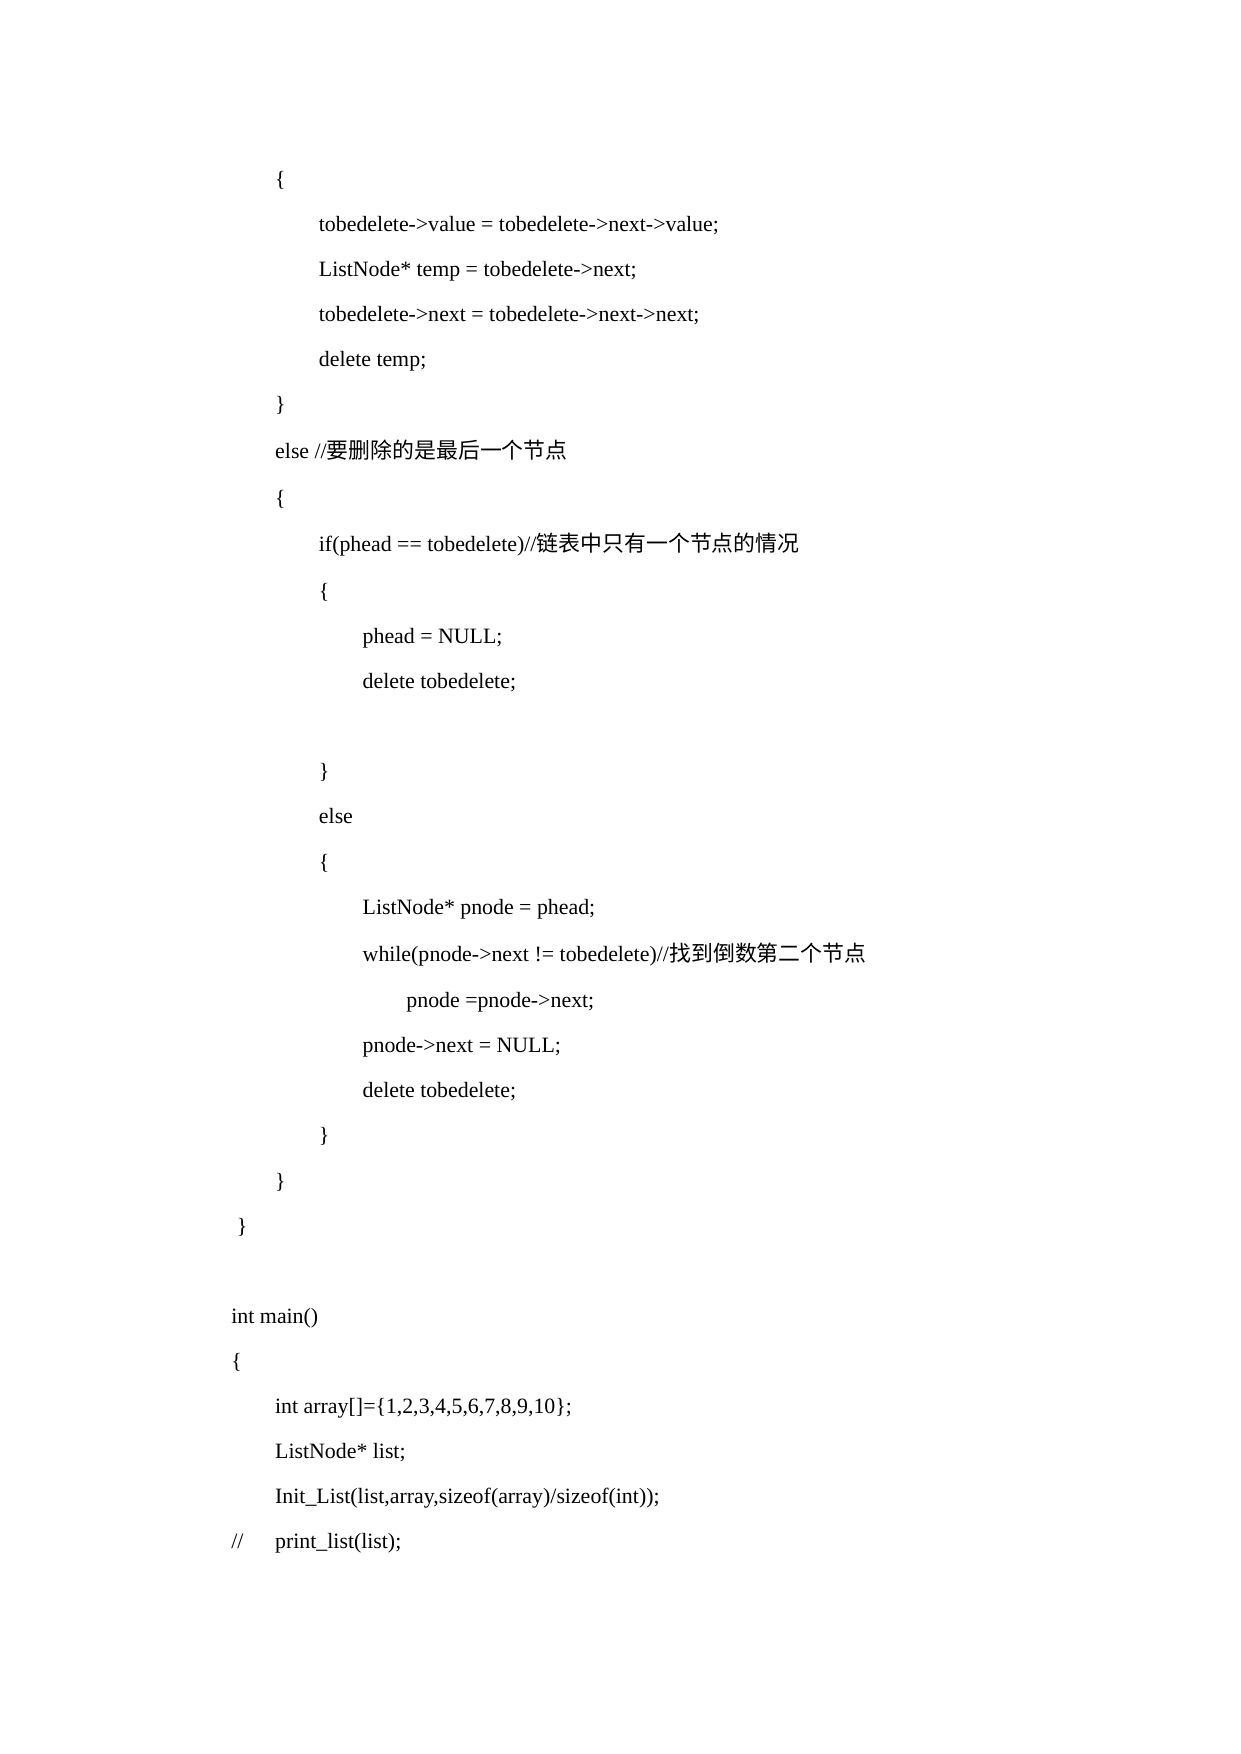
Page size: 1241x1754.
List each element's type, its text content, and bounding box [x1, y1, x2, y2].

text int main() [231, 1299, 1053, 1332]
text } [231, 1164, 1053, 1196]
text else //要删除的是最后一个节点 [231, 433, 1053, 465]
text tobedelete->value = tobedelete->next->value; [231, 207, 1053, 239]
text } [231, 387, 1053, 420]
text { [231, 1344, 1053, 1377]
text int array[]={1,2,3,4,5,6,7,8,9,10}; [231, 1389, 1053, 1422]
text // print_list(list); [231, 1525, 1053, 1557]
text pnode =pnode->next; [231, 983, 1053, 1016]
text { [231, 574, 1053, 607]
text } [231, 755, 1053, 787]
text phead = NULL; [231, 619, 1053, 652]
text delete temp; [231, 342, 1053, 375]
text ListNode* pnode = phead; [231, 890, 1053, 923]
text pnode->next = NULL; [231, 1029, 1053, 1061]
text if(phead == tobedelete)//链表中只有一个节点的情况 [231, 526, 1053, 558]
text { [231, 845, 1053, 877]
text Init_List(list,array,sizeof(array)/sizeof(int)); [231, 1480, 1053, 1512]
text { [231, 162, 1053, 194]
text while(pnode->next != tobedelete)//找到倒数第二个节点 [231, 935, 1053, 968]
text ListNode* list; [231, 1434, 1053, 1467]
text delete tobedelete; [231, 664, 1053, 697]
text ListNode* temp = tobedelete->next; [231, 252, 1053, 285]
text delete tobedelete; [231, 1074, 1053, 1106]
text { [231, 481, 1053, 513]
text } [231, 1209, 1053, 1242]
text else [231, 800, 1053, 832]
text tobedelete->next = tobedelete->next->next; [231, 297, 1053, 330]
text } [231, 1119, 1053, 1151]
